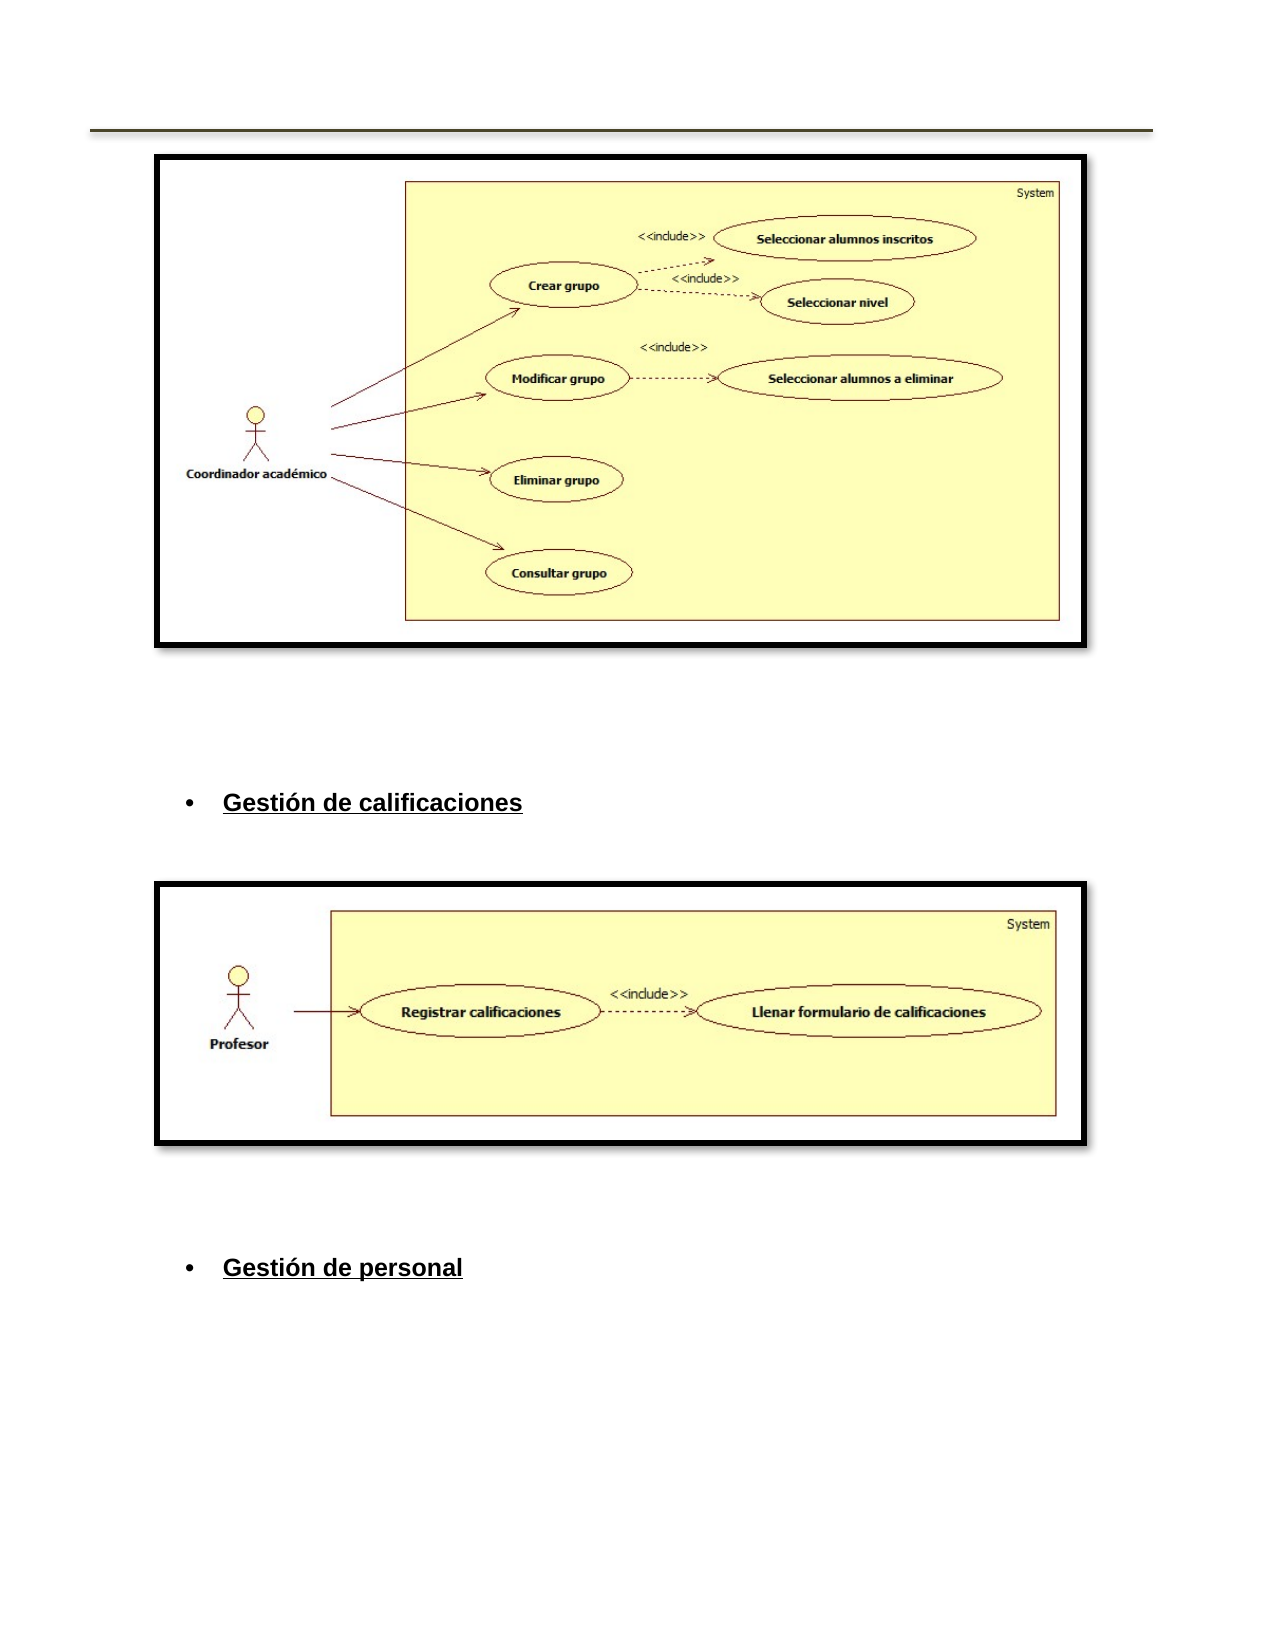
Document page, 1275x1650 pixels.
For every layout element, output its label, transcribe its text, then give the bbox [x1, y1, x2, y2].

picture [160, 160, 1081, 642]
list Gestión de calificaciones [185, 787, 1127, 816]
list Gestión de personal [185, 1253, 1127, 1282]
picture [160, 887, 1081, 1140]
